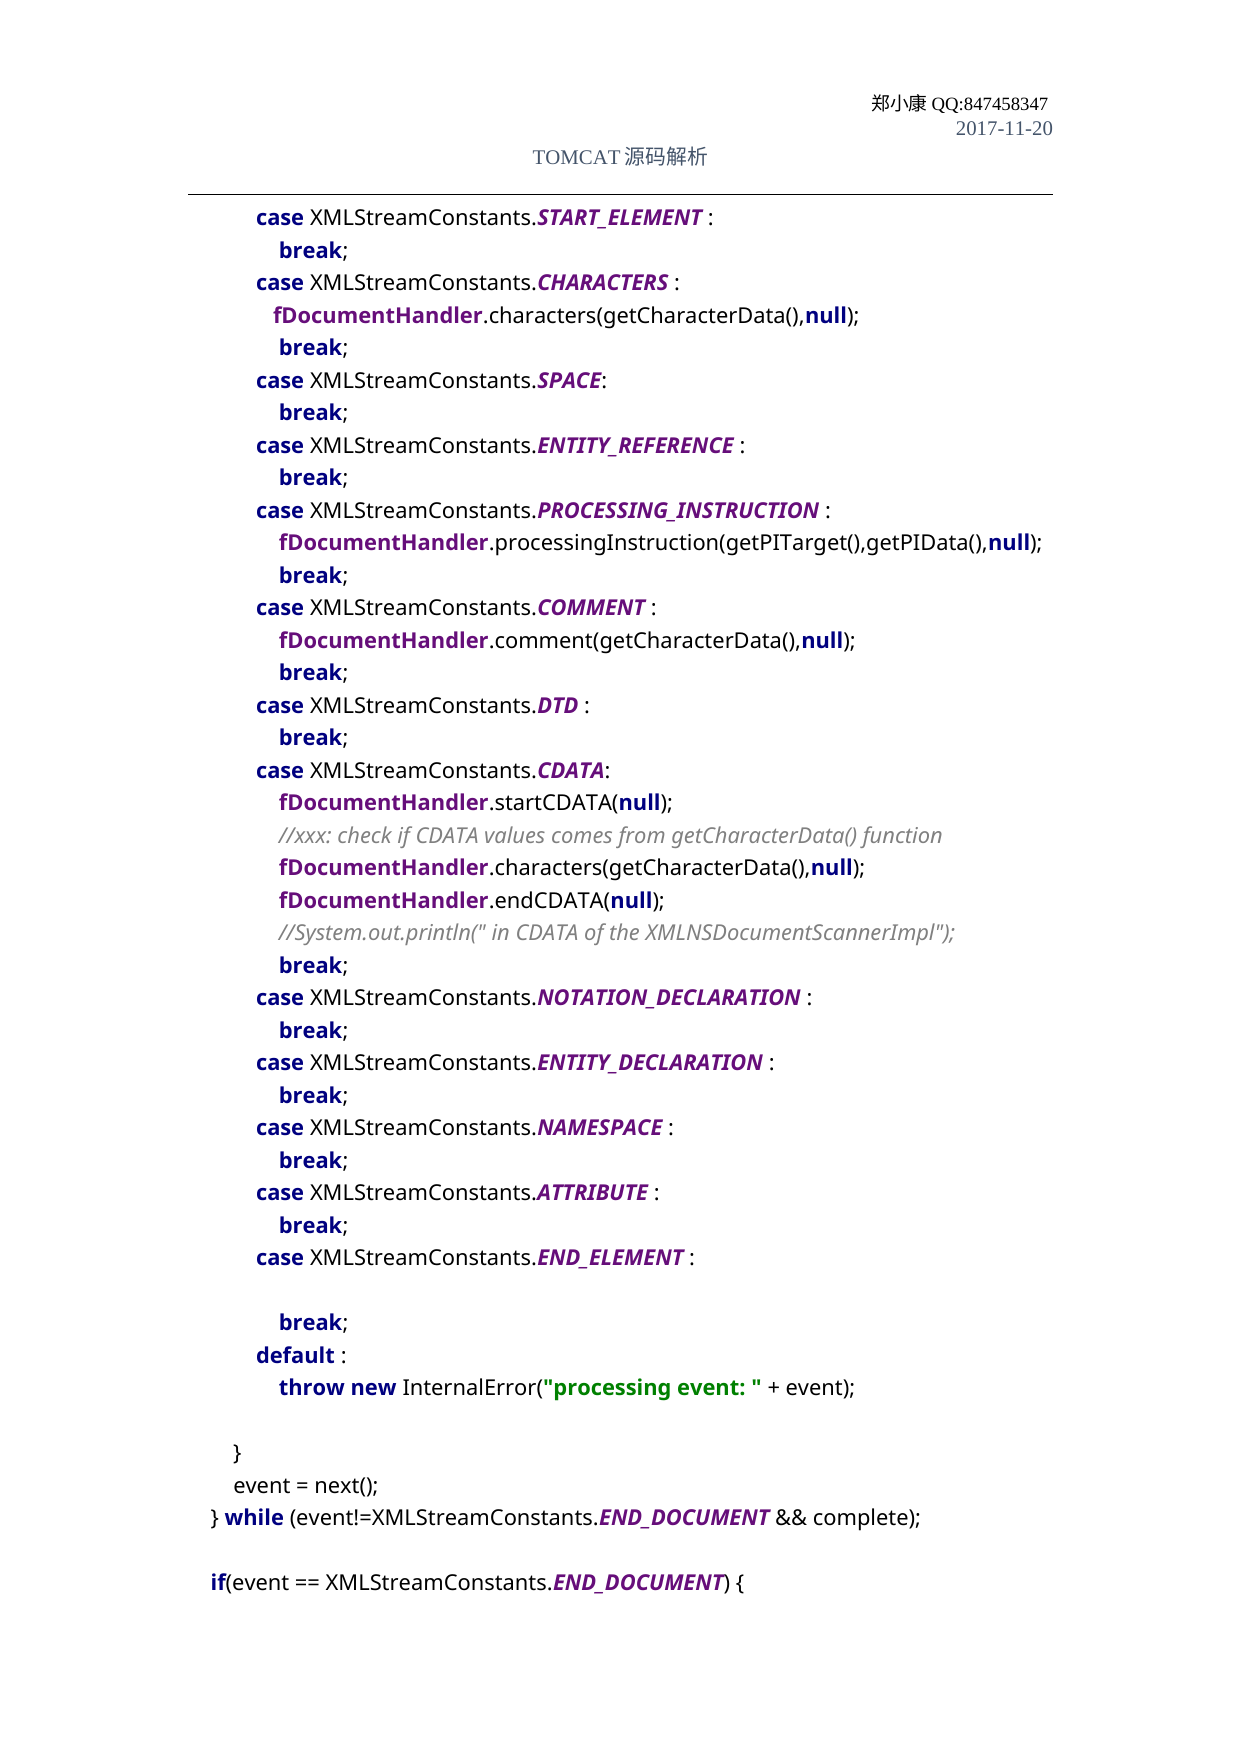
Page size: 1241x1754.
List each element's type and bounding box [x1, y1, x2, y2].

text [187, 201, 1053, 1598]
